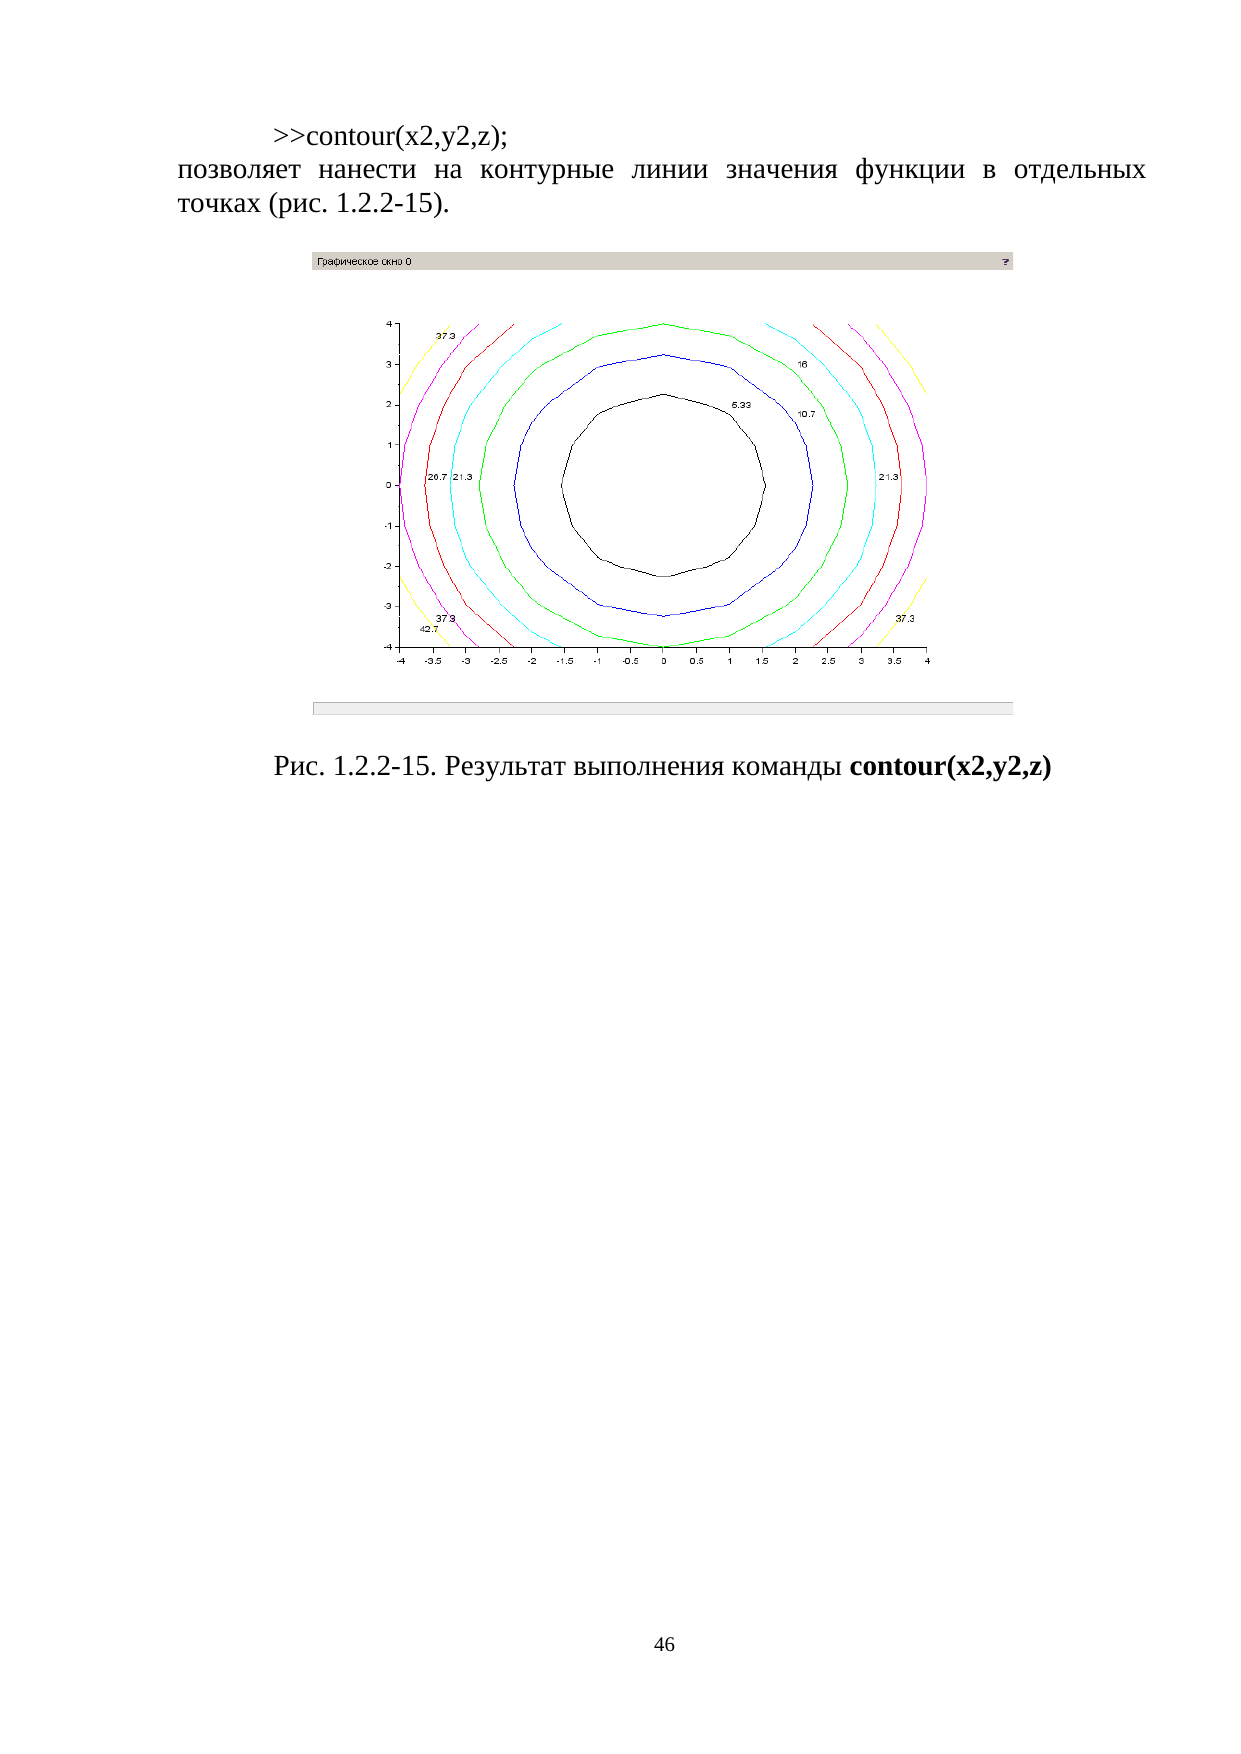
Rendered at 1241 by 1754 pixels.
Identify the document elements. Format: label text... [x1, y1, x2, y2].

text позволяет нанести на контурные линии значения функции в отдельных точках (рис. 1.2.2-15). [177, 152, 1148, 219]
text >>contour(x2,y2,z); [177, 118, 1148, 152]
text Рис. 1.2.2-15. Результат выполнения команды contour(x2,y2,z) [177, 748, 1148, 782]
picture [312, 252, 1014, 715]
